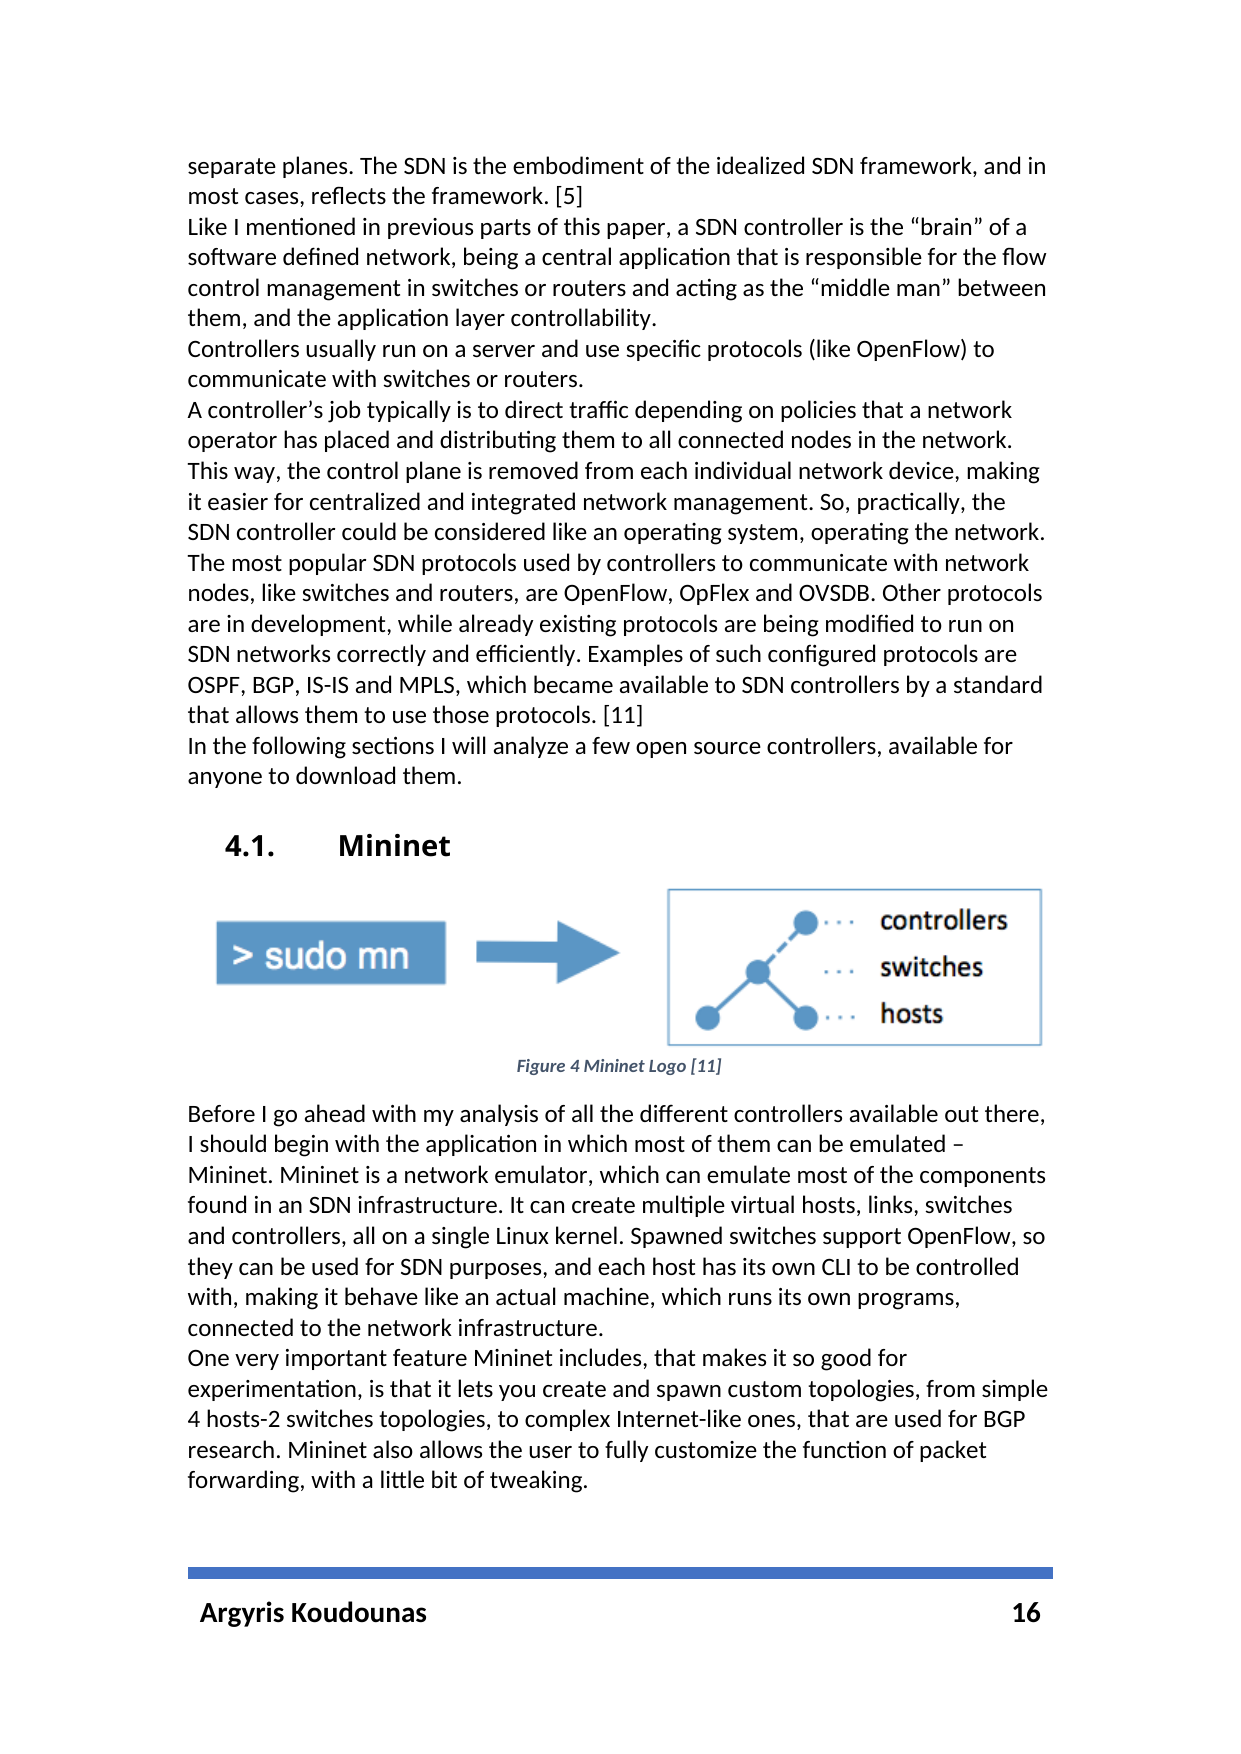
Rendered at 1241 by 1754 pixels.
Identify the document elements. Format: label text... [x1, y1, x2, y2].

picture [187, 868, 1053, 1055]
text The most popular SDN protocols used by controllers to communicate with network nodes, like switches and routers, are OpenFlow, OpFlex and OVSDB. Other protocols are in development, while already existing protocols are being modified to run on SDN networks correctly and efficiently. Examples of such configured protocols are OSPF, BGP, IS-IS and MPLS, which became available to SDN controllers by a standard that allows them to use those protocols. [11] [187, 547, 1053, 730]
text A controller’s job typically is to direct traffic depending on policies that a network operator has placed and distributing them to all connected nodes in the network. This way, the control plane is removed from each individual network device, making it easier for centralized and integrated network management. So, practically, the SDN controller could be considered like an operating system, operating the network. [187, 394, 1053, 547]
text Before I go ahead with my analysis of all the different controllers available out there, I should begin with the application in which most of them can be emulated – Mininet. Mininet is a network emulator, which can emulate most of the components found in an SDN infrastructure. It can create multiple virtual hosts, links, switches and controllers, all on a single Linux kernel. Spawned switches support OpenFlow, so they can be used for SDN purposes, and each host has its own CLI to be controlled with, making it behave like an actual machine, which runs its own programs, connected to the network infrastructure. [187, 1098, 1053, 1342]
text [187, 150, 1053, 211]
text In the following sections I will analyze a few open source controllers, available for anyone to download them. [187, 730, 1053, 791]
text Like I mentioned in previous parts of this paper, a SDN controller is the “brain” of a software defined network, being a central application that is responsible for the flow control management in switches or routers and acting as the “middle man” between them, and the application layer controllability. [187, 211, 1053, 333]
text Controllers usually run on a server and use specific protocols (like OpenFlow) to communicate with switches or routers. [187, 333, 1053, 394]
text Figure 4 Mininet Logo [11] [187, 1055, 1053, 1077]
text One very important feature Mininet includes, that makes it so good for experimentation, is that it lets you create and spawn custom topologies, from simple 4 hosts-2 switches topologies, to complex Internet-like ones, that are used for BGP research. Mininet also allows the user to fully customize the function of packet forwarding, with a little bit of tweaking. [187, 1342, 1053, 1495]
list Mininet [225, 826, 1053, 865]
